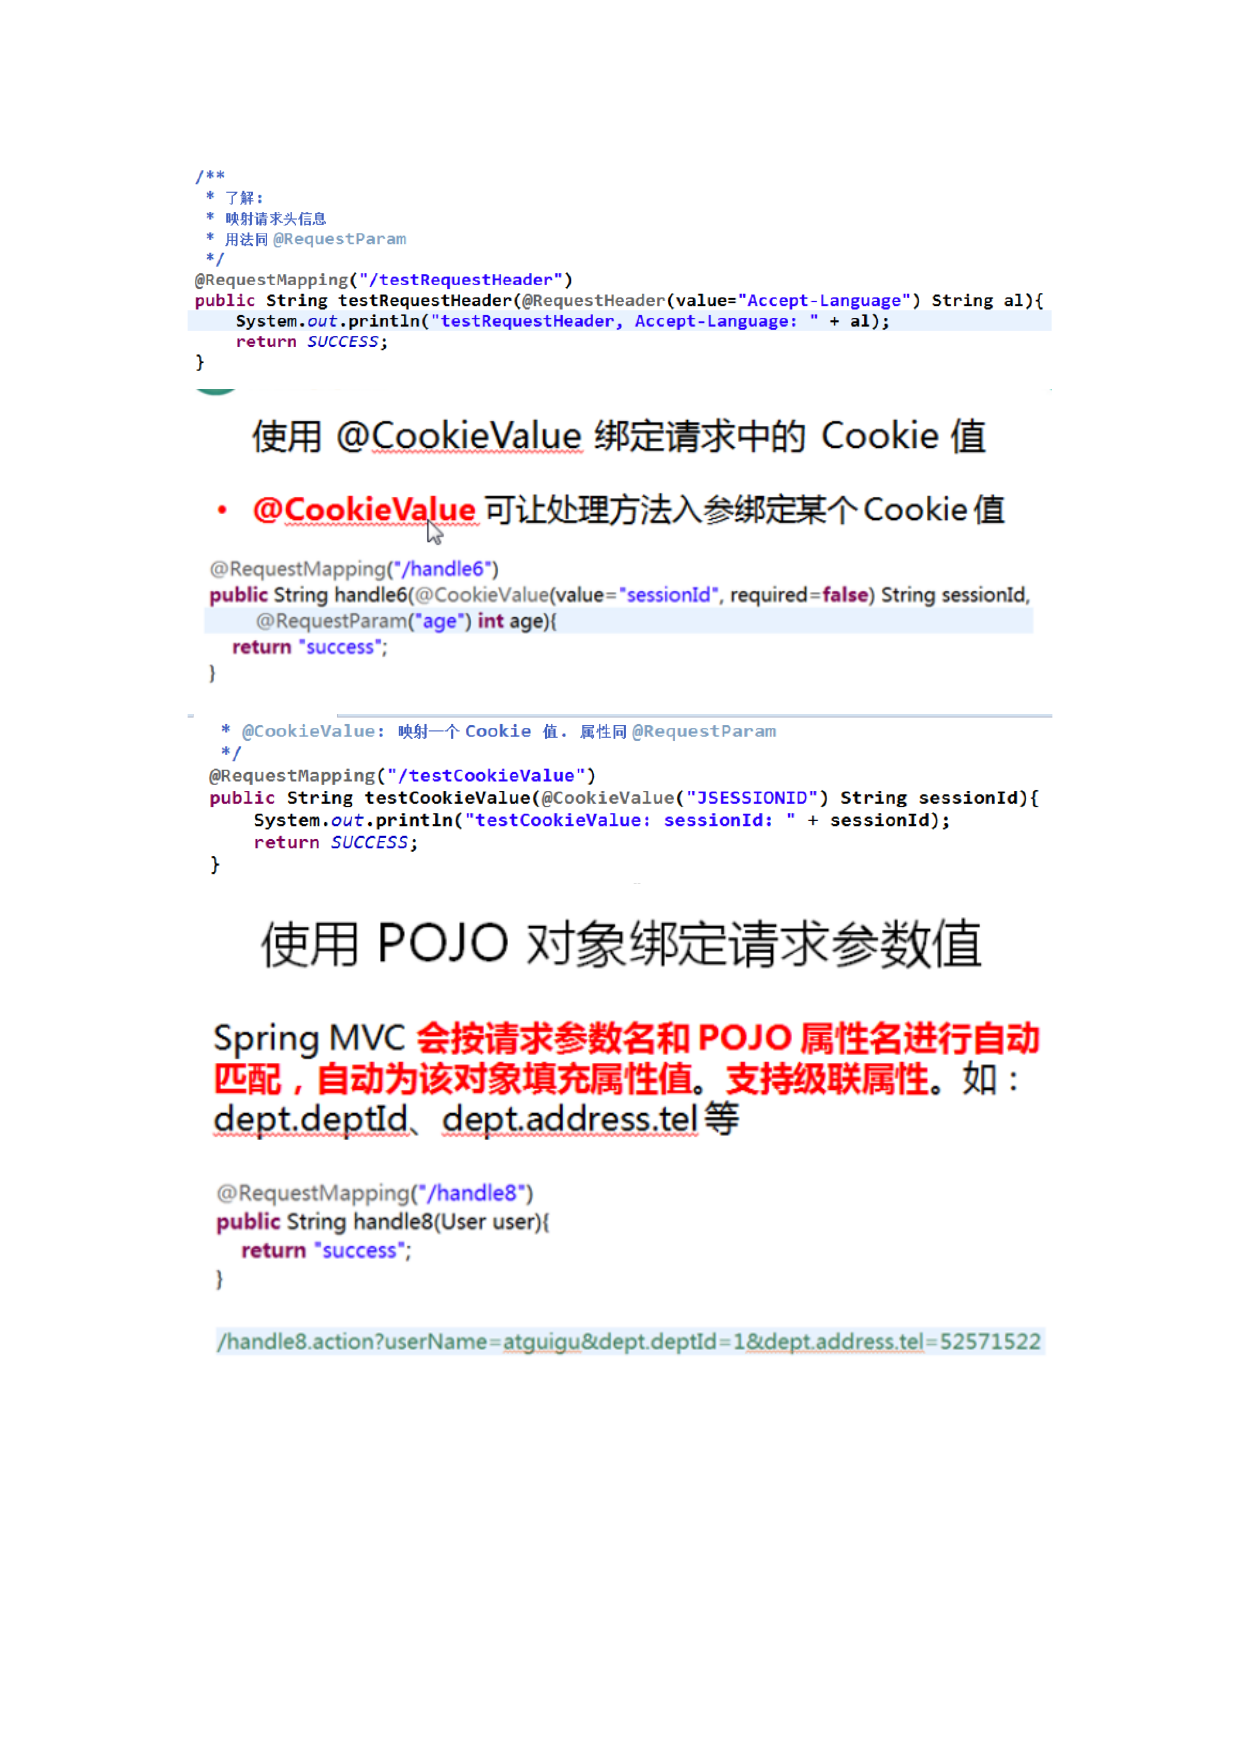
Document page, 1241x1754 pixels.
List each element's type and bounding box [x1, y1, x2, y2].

picture [187, 714, 1053, 884]
picture [187, 909, 1052, 1361]
picture [187, 162, 1052, 383]
picture [187, 389, 1052, 697]
